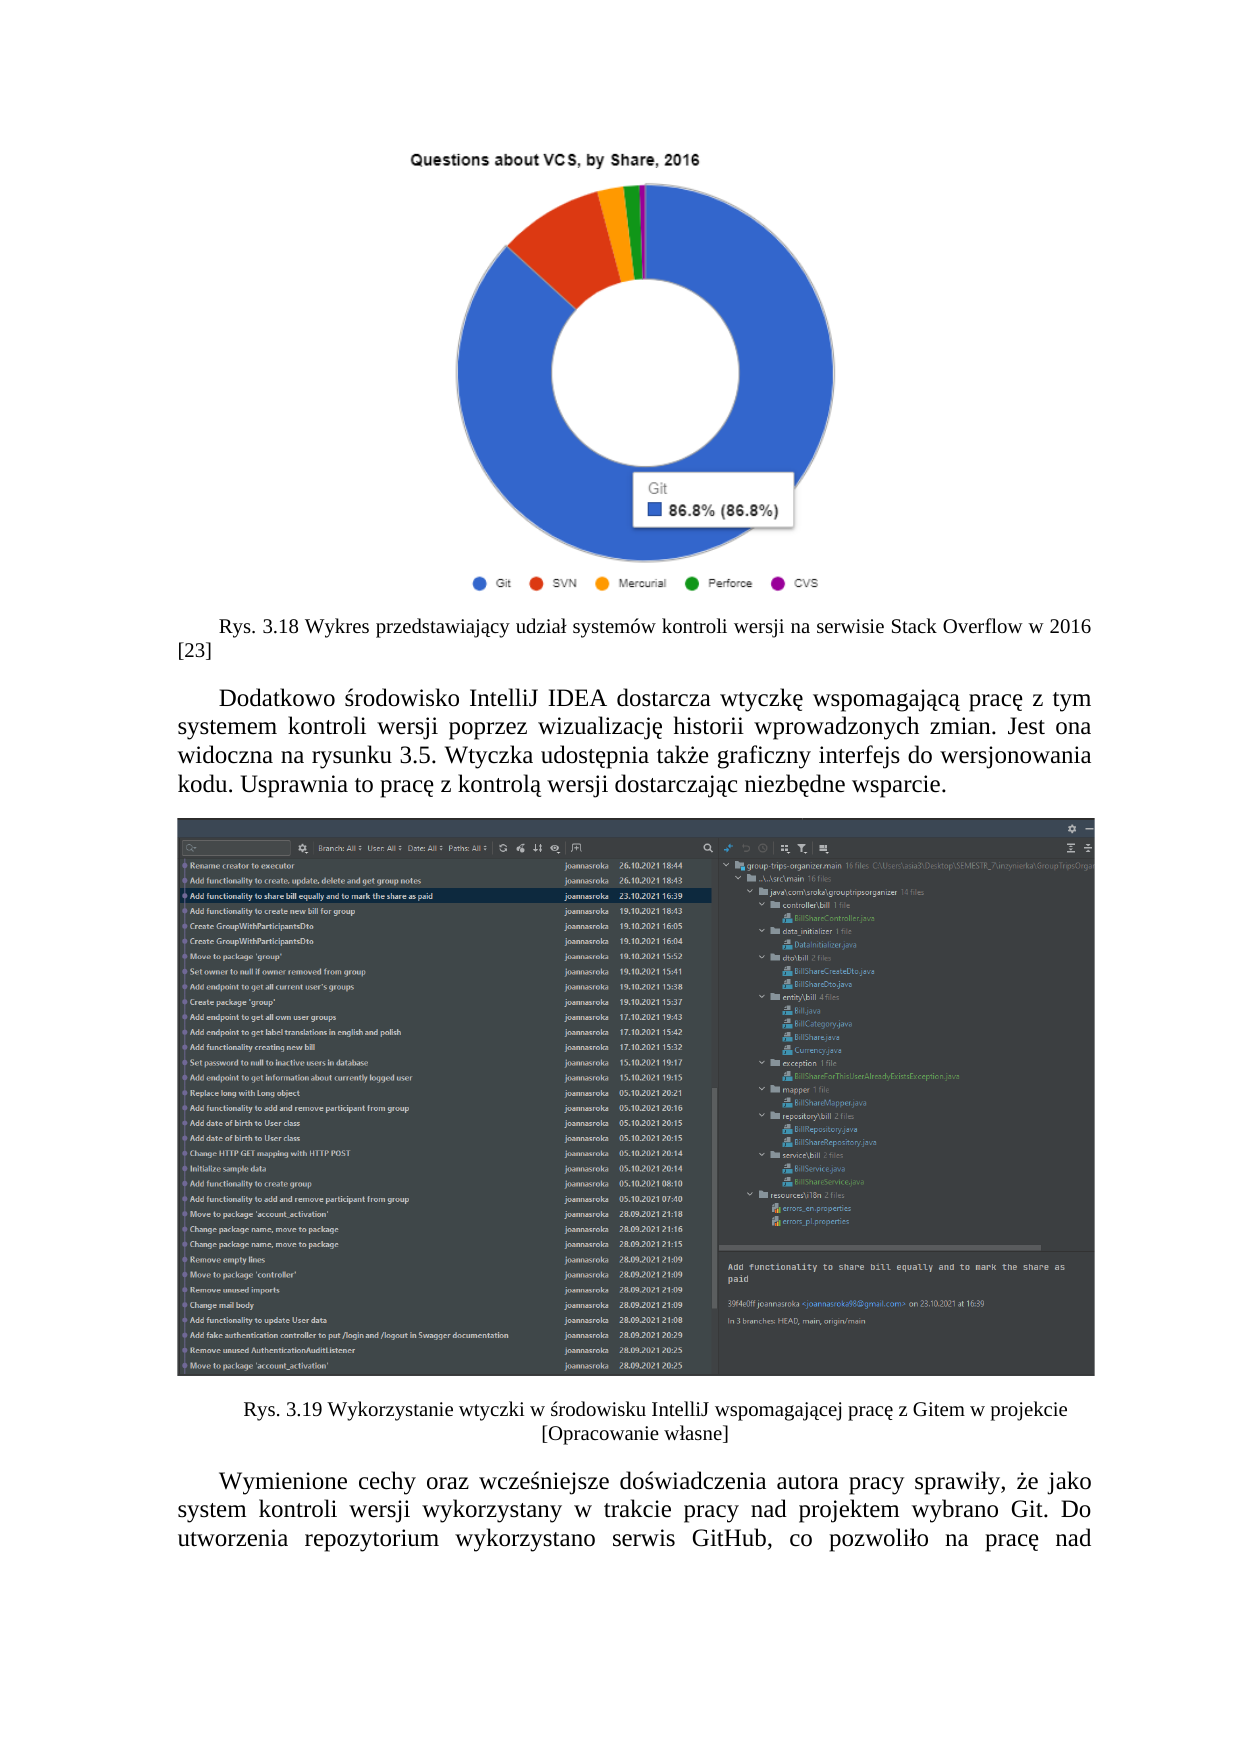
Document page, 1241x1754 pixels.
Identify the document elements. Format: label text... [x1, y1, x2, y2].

text Dodatkowo środowisko IntelliJ IDEA dostarcza wtyczkę wspomagającą pracę z tym systemem kontroli wersji poprzez wizualizację historii wprowadzonych zmian. Jest ona widoczna na rysunku 3.5. Wtyczka udostępnia także graficzny interfejs do wersjonowania kodu. Usprawnia to pracę z kontrolą wersji dostarczając niezbędne wsparcie. [177, 683, 1092, 798]
text Rys. 3.4 Wykres przedstawiający udział systemów kontroli wersji na serwisie Stack Overflow w 2016 [177, 614, 1092, 662]
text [177, 1466, 1092, 1552]
picture [401, 147, 869, 593]
picture [177, 818, 1095, 1376]
